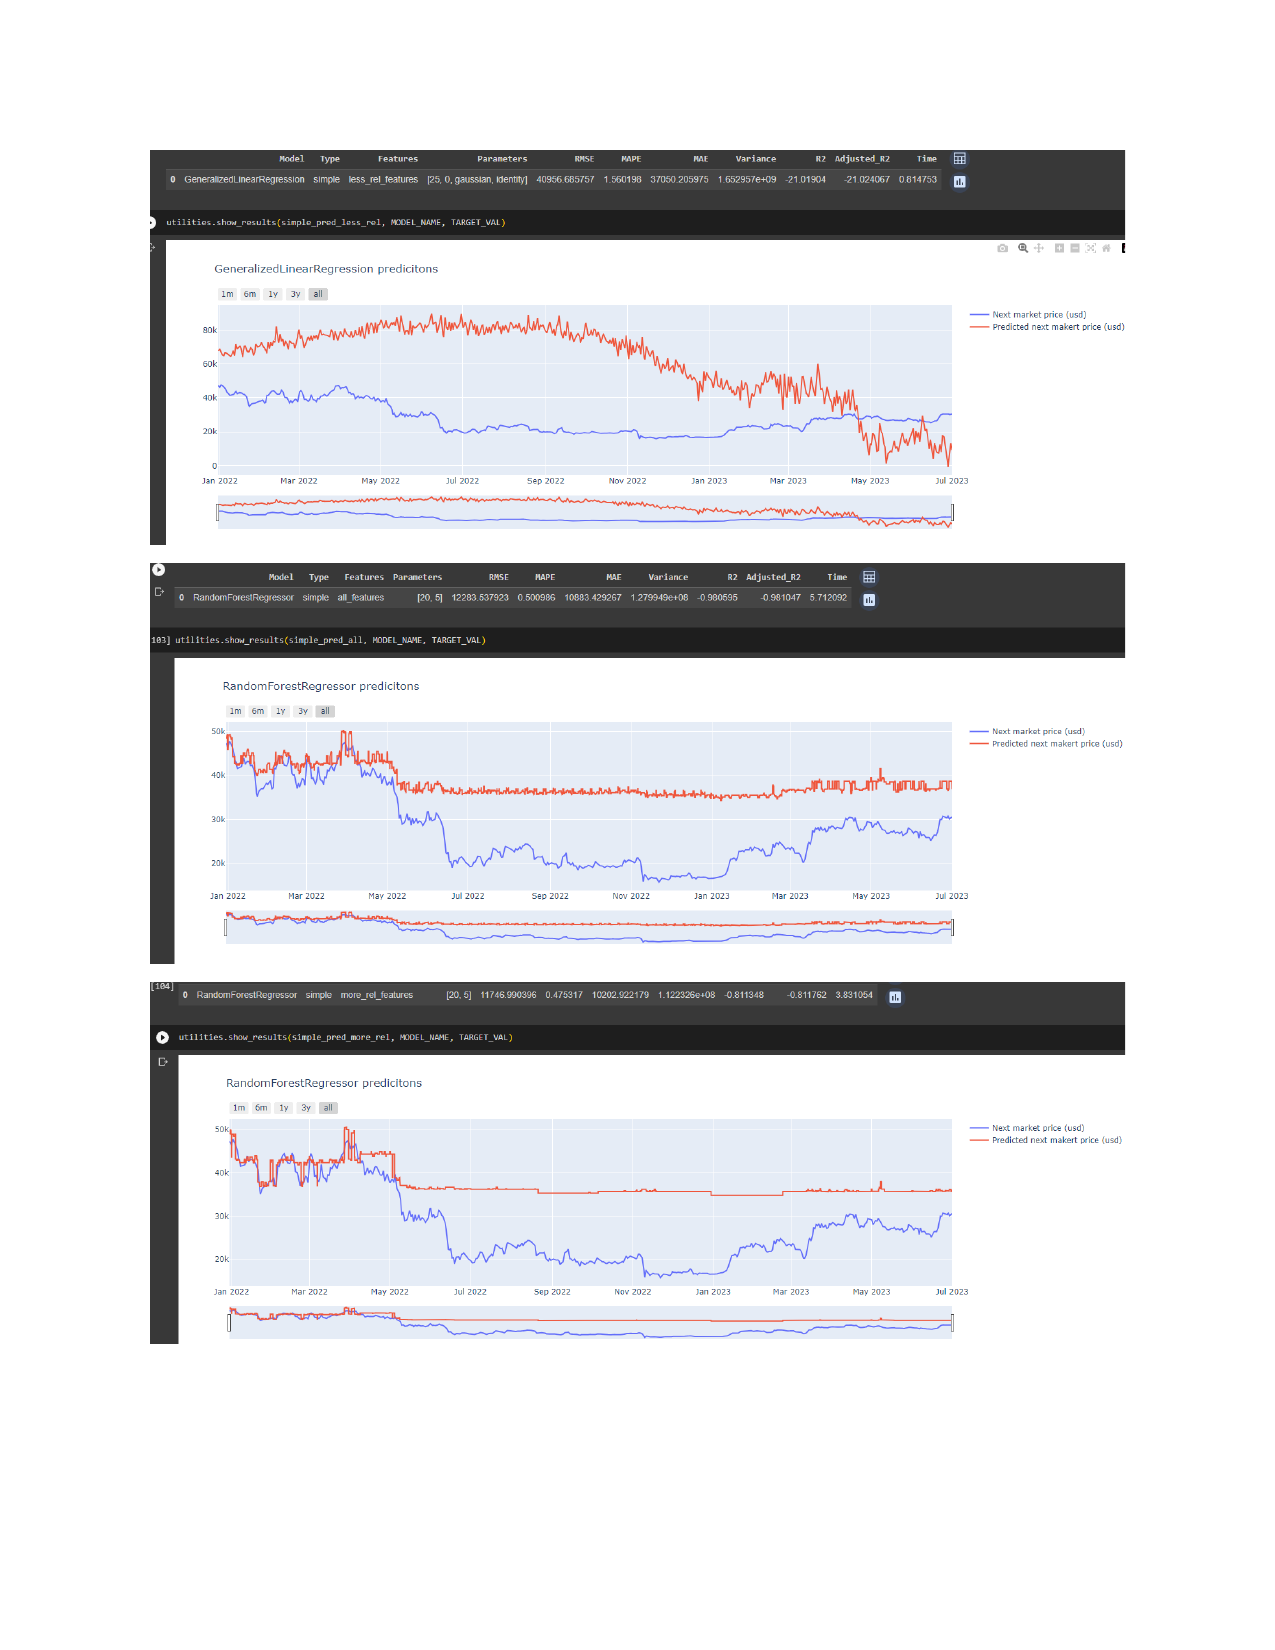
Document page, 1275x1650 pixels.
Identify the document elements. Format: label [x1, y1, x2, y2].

picture [150, 563, 1125, 964]
picture [150, 982, 1125, 1344]
picture [150, 150, 1125, 545]
